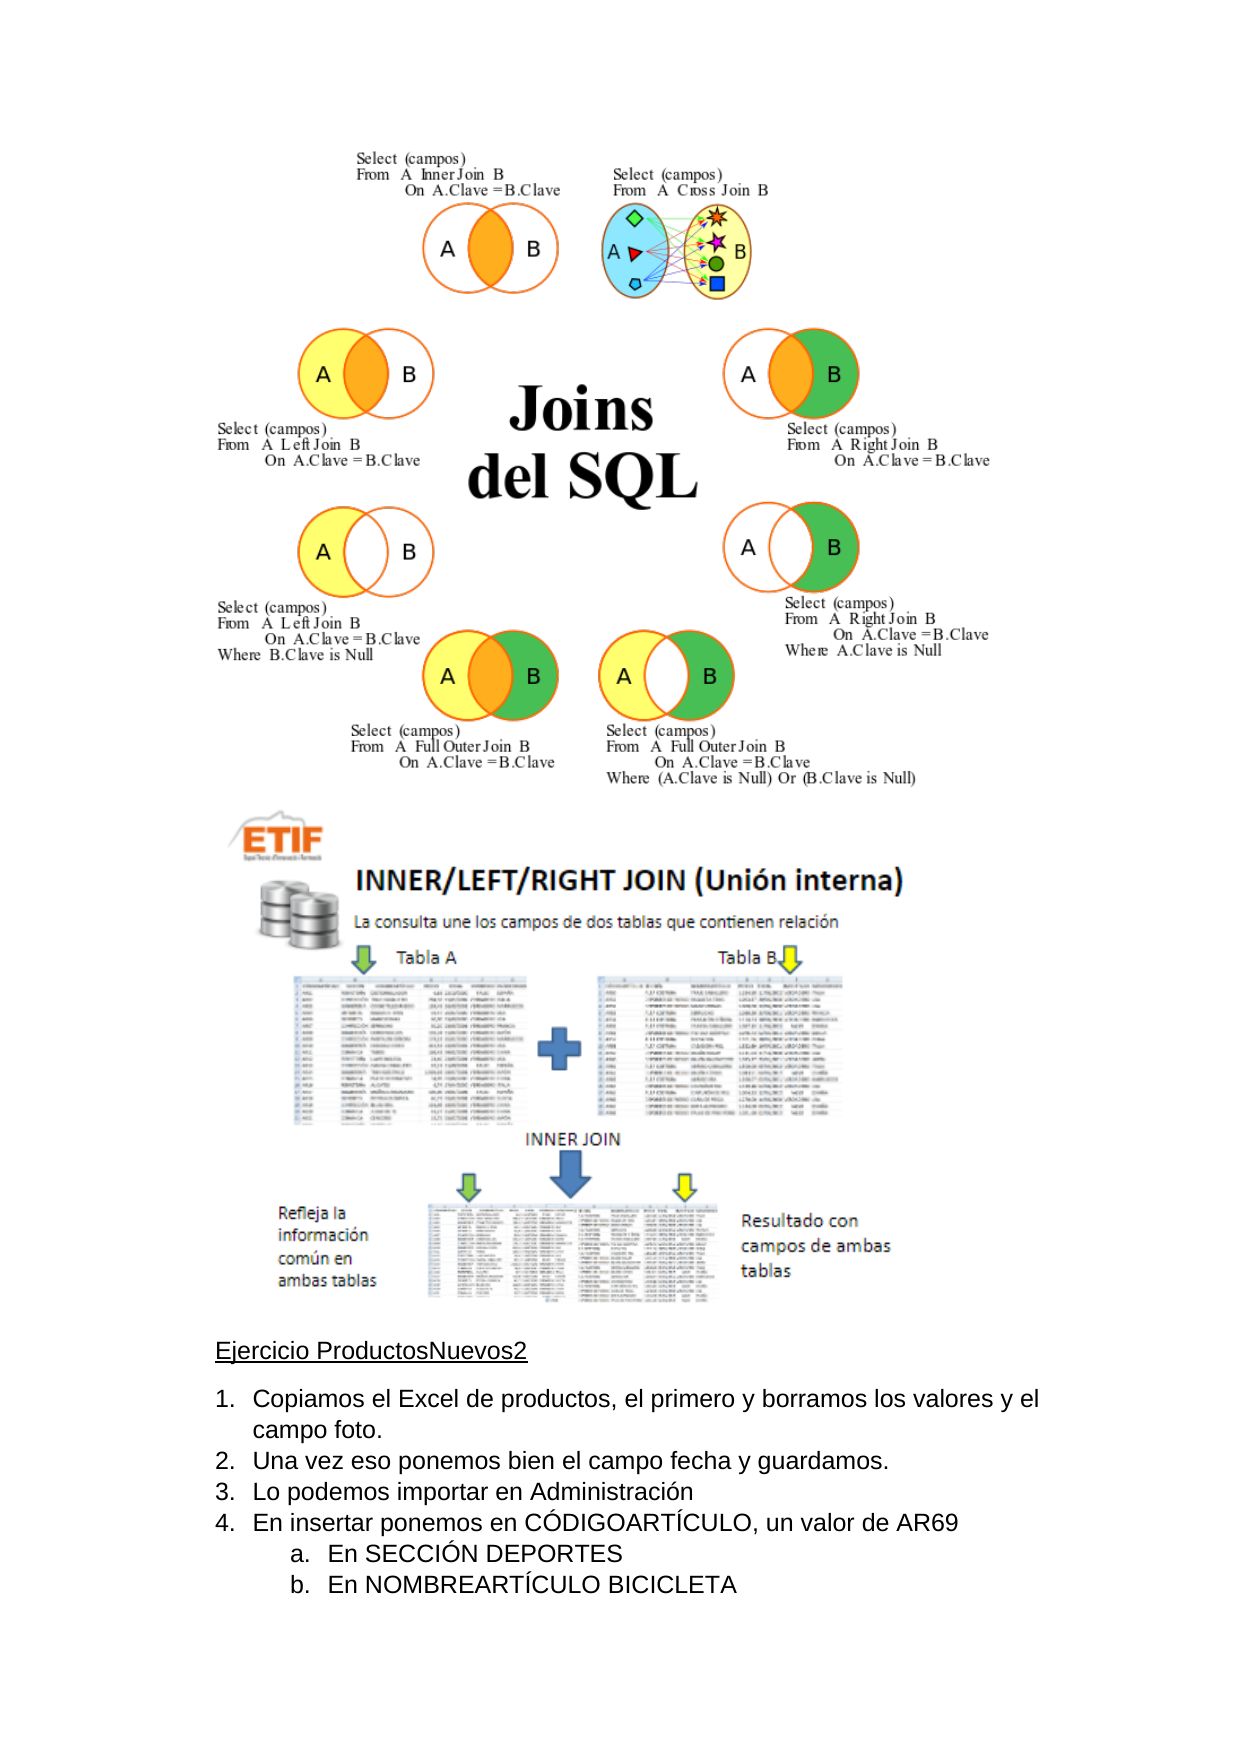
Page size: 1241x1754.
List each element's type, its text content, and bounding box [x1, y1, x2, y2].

text Ejercicio ProductosNuevos2 [215, 1336, 1063, 1365]
list Copiamos el Excel de productos, el primero y borramos los valores y el campo foto. [215, 1384, 1063, 1444]
list Lo podemos importar en Administración [215, 1477, 1063, 1506]
picture [214, 147, 995, 788]
list Una vez eso ponemos bien el campo fecha y guardamos. [215, 1446, 1063, 1475]
picture [214, 806, 943, 1318]
list En insertar ponemos en CÓDIGOARTÍCULO, un valor de AR69 [215, 1508, 1063, 1537]
list En NOMBREARTÍCULO BICICLETA [290, 1570, 1063, 1599]
list En SECCIÓN DEPORTES [290, 1539, 1063, 1568]
